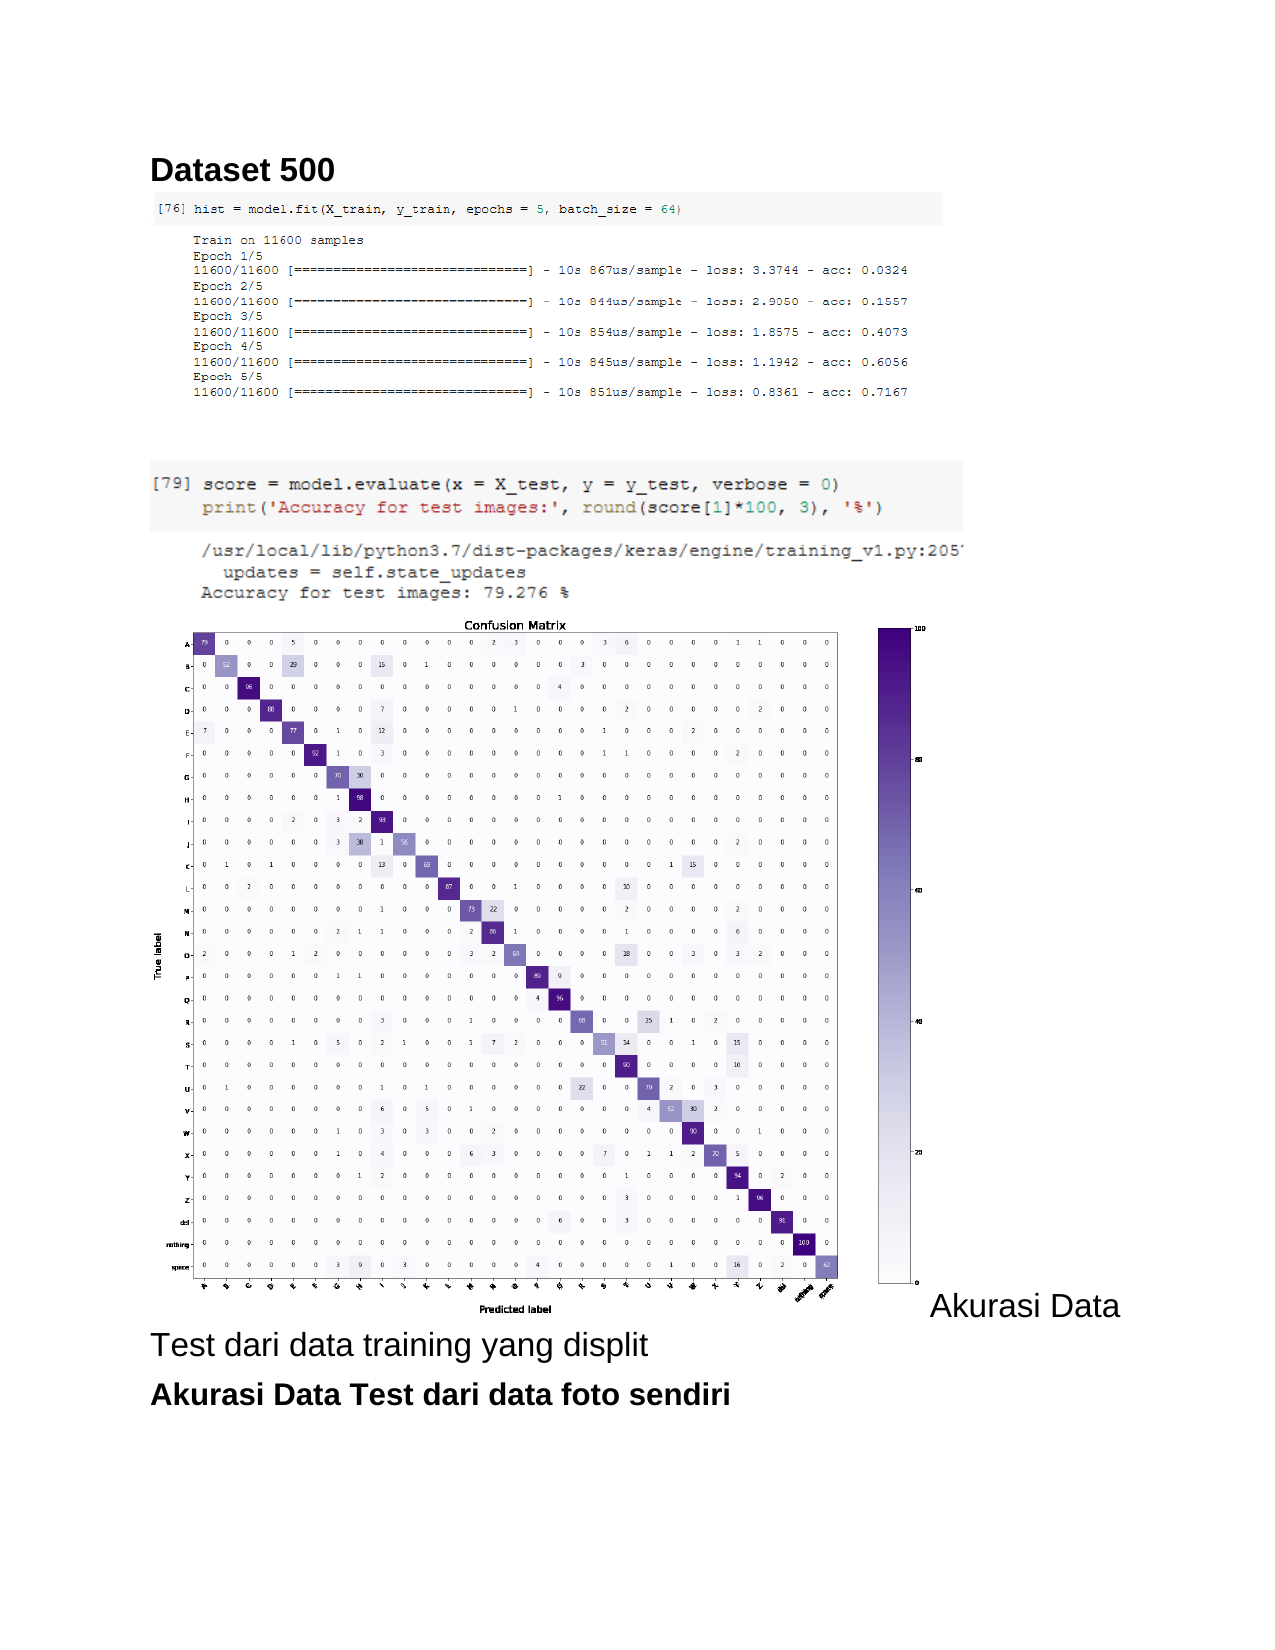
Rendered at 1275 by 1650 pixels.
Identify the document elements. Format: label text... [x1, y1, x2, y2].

text Akurasi Data Test dari data foto sendiri [150, 1376, 1125, 1412]
picture [150, 188, 943, 416]
picture [150, 453, 964, 1318]
